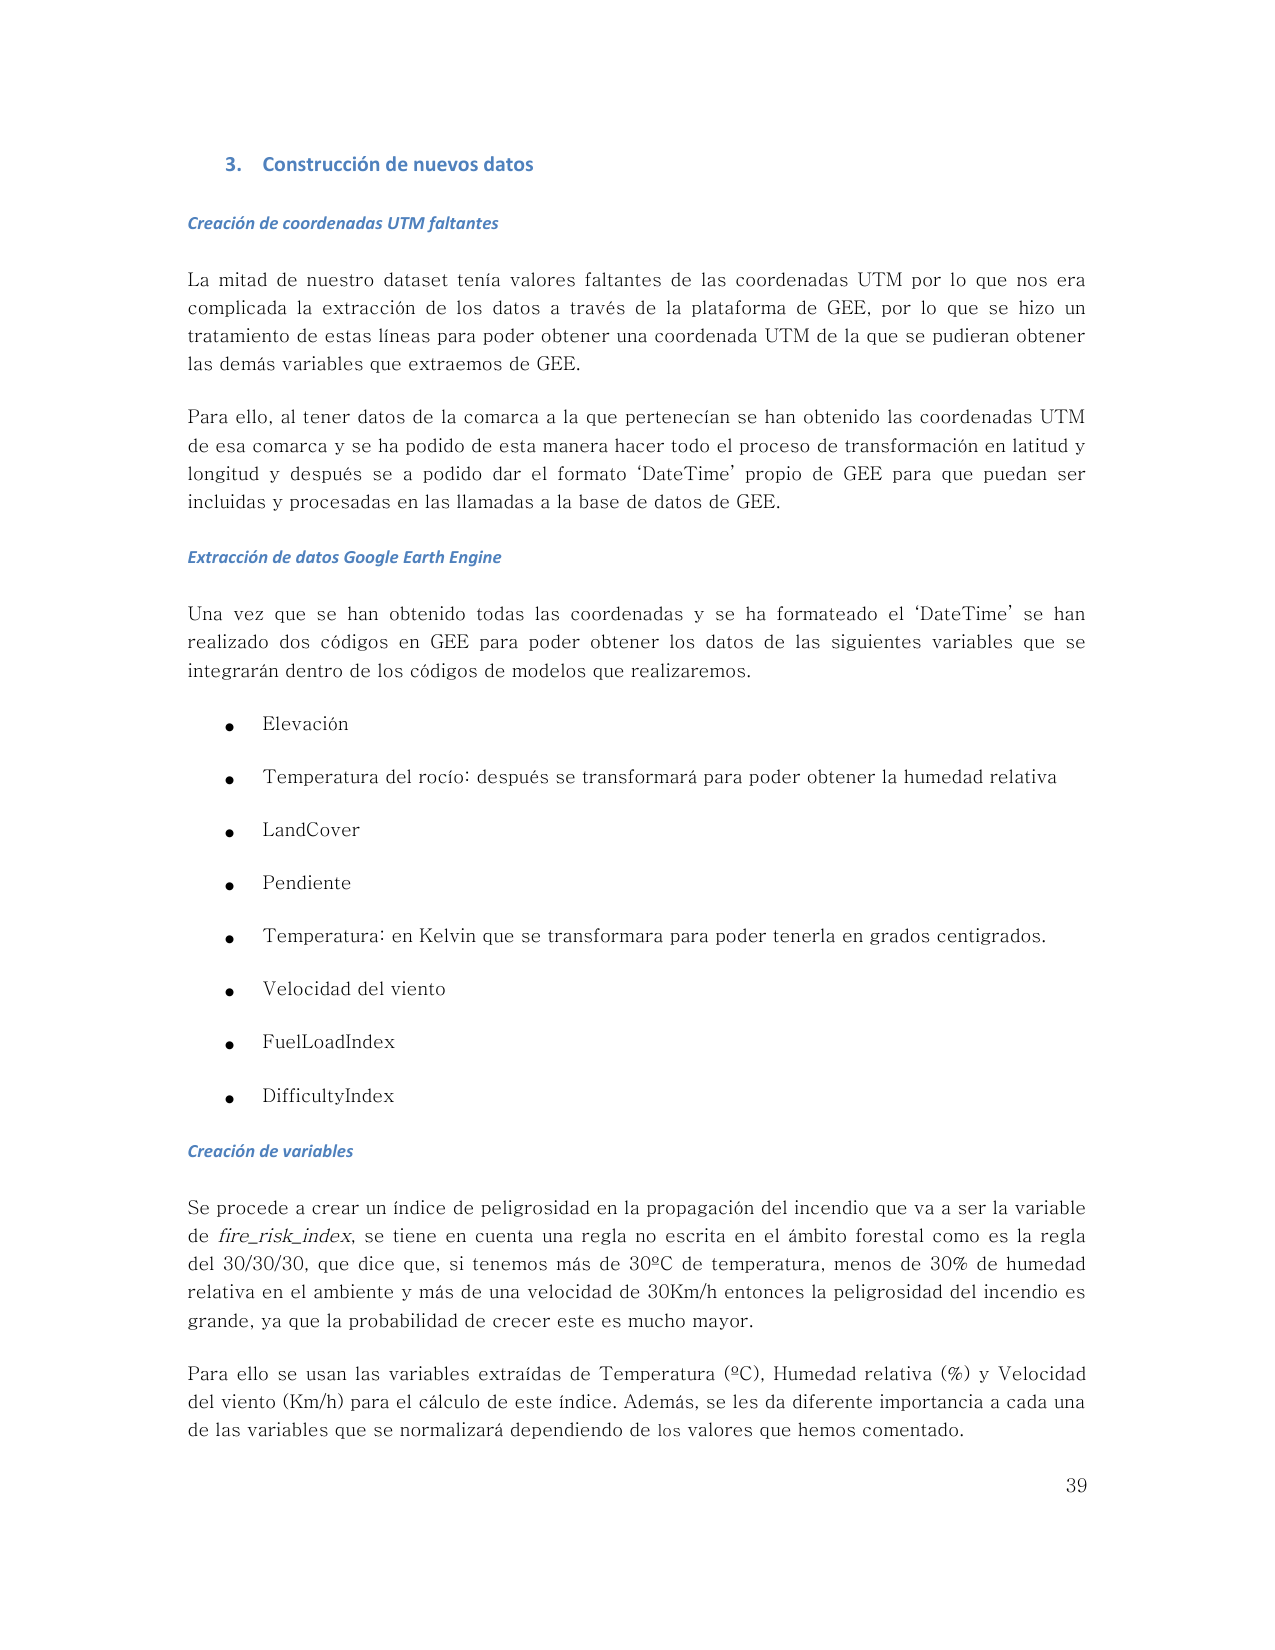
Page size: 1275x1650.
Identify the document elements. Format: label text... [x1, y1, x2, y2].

list Elevación [225, 714, 1087, 733]
text Una vez que se han obtenido todas las coordenadas y se ha formateado el ‘DateTime’ se han realizado dos códigos en GEE para poder obtener los datos de las siguientes variables que se integrarán dentro de los códigos de modelos que realizaremos. [187, 604, 1087, 679]
list DifficultyIndex [225, 1086, 1087, 1104]
subtitle Creación de coordenadas UTM faltantes [187, 211, 1087, 234]
text La mitad de nuestro dataset tenía valores faltantes de las coordenadas UTM por lo que nos era complicada la extracción de los datos a través de la plataforma de GEE, por lo que se hizo un tratamiento de estas líneas para poder obtener una coordenada UTM de la que se pudieran obtener las demás variables que extraemos de GEE. [187, 270, 1087, 373]
subtitle Extracción de datos Google Earth Engine [187, 545, 1087, 568]
text Para ello, al tener datos de la comarca a la que pertenecían se han obtenido las coordenadas UTM de esa comarca y se ha podido de esta manera hacer todo el proceso de transformación en latitud y longitud y después se a podido dar el formato ‘DateTime’ propio de GEE para que puedan ser incluidas y procesadas en las llamadas a la base de datos de GEE. [187, 408, 1087, 511]
subtitle Creación de variables [187, 1139, 1087, 1162]
text Se procede a crear un índice de peligrosidad en la propagación del incendio que va a ser la variable de fire_risk_index, se tiene en cuenta una regla no escrita en el ámbito forestal como es la regla del 30/30/30, que dice que, si tenemos más de 30ºC de temperatura, menos de 30% de humedad relativa en el ambiente y más de una velocidad de 30Km/h entonces la peligrosidad del incendio es grande, ya que la probabilidad de crecer este es mucho mayor. [187, 1198, 1087, 1329]
list Velocidad del viento [225, 979, 1087, 998]
list FuelLoadIndex [225, 1033, 1087, 1051]
list Pendiente [225, 873, 1087, 892]
text Para ello se usan las variables extraídas de Temperatura (ºC), Humedad relativa (%) y Velocidad del viento (Km/h) para el cálculo de este índice. Además, se les da diferente importancia a cada una de las variables que se normalizará dependiendo de los valores que hemos comentado. [187, 1364, 1087, 1439]
subtitle Construcción de nuevos datos [225, 150, 1087, 177]
list Temperatura del rocío: después se transformará para poder obtener la humedad relativa [225, 767, 1087, 786]
list LandCover [225, 820, 1087, 839]
list Temperatura: en Kelvin que se transformara para poder tenerla en grados centigrados. [225, 926, 1087, 945]
